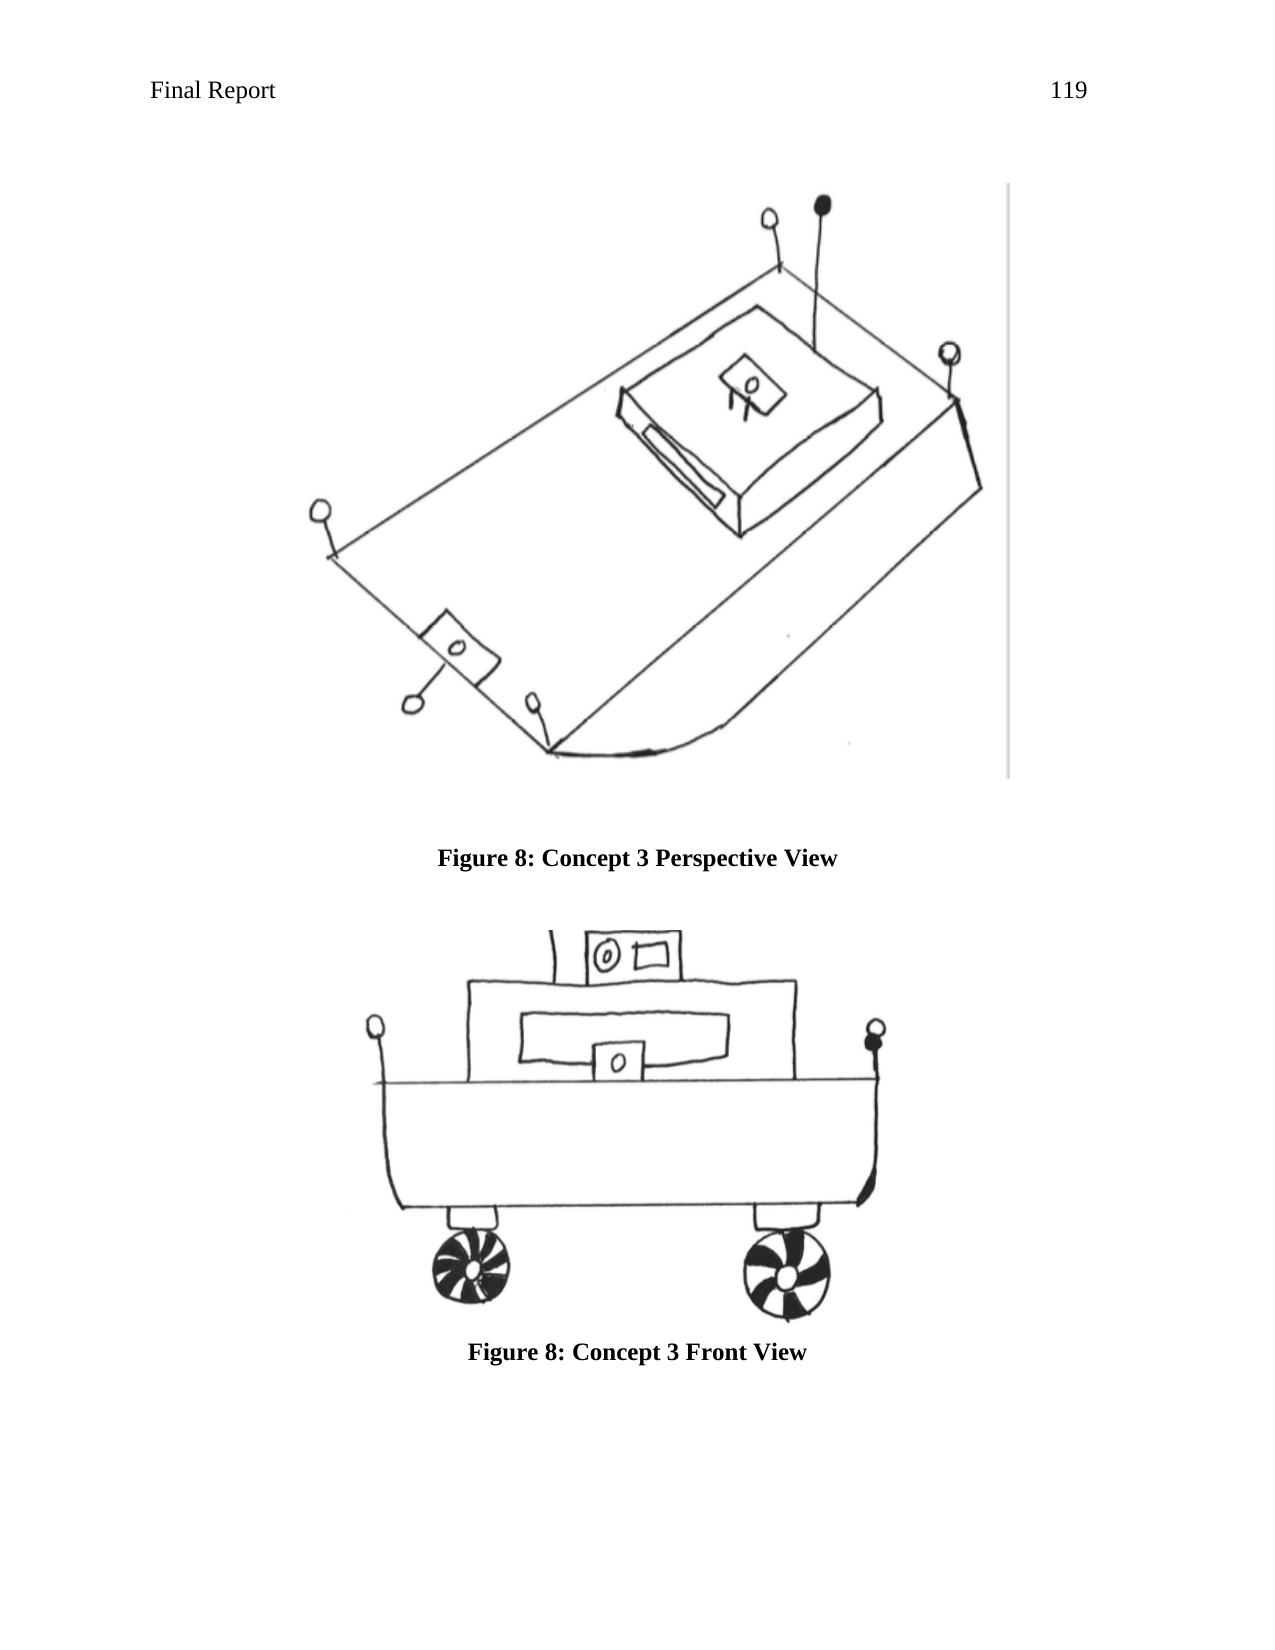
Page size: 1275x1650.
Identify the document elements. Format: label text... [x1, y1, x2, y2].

text Figure 8: Concept 3 Front View [150, 1337, 1125, 1366]
picture [265, 183, 1011, 779]
picture [327, 930, 948, 1333]
text Figure 8: Concept 3 Perspective View [150, 843, 1125, 871]
